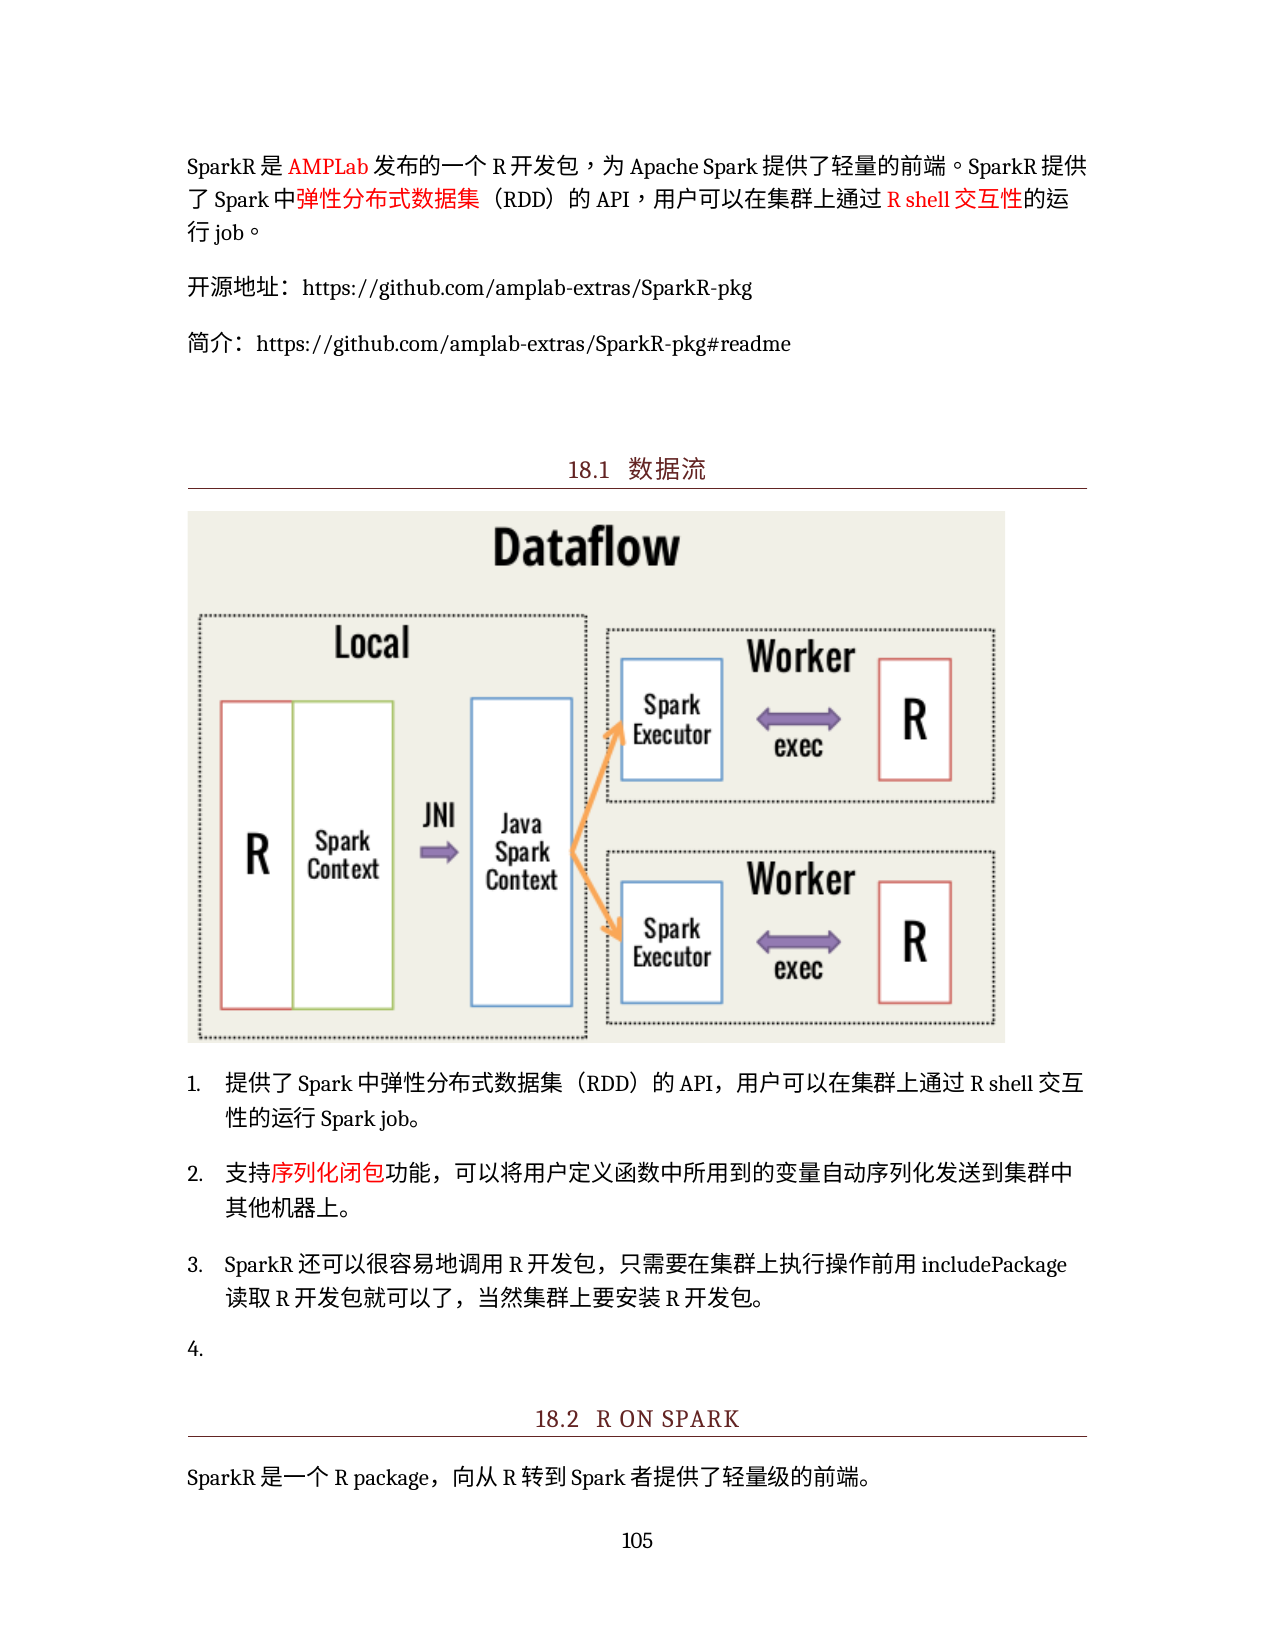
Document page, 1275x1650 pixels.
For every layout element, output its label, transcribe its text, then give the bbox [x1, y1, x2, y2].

subtitle 数据流 [187, 450, 1087, 489]
subtitle R on Spark [187, 1405, 1087, 1437]
text 简介：https://github.com/amplab-extras/SparkR-pkg#readme [187, 325, 1087, 358]
text 开源地址：https://github.com/amplab-extras/SparkR-pkg [187, 269, 1087, 302]
text SparkR是AMPLab发布的一个R开发包，为Apache Spark提供了轻量的前端。SparkR提供了Spark中弹性分布式数据集（RDD）的API，用户可以在集群上通过R shell交互性的运行job。 [187, 150, 1087, 247]
list SparkR还可以很容易地调用R开发包，只需要在集群上执行操作前用includePackage读取R开发包就可以了，当然集群上要安装R开发包。 [187, 1246, 1087, 1313]
text SparkR是一个 R package，向从R转到Spark者提供了轻量级的前端。 [187, 1459, 1087, 1492]
list 支持序列化闭包功能，可以将用户定义函数中所用到的变量自动序列化发送到集群中其他机器上。 [187, 1155, 1087, 1223]
list 提供了Spark中弹性分布式数据集（RDD）的API，用户可以在集群上通过R shell交互性的运行Spark job。 [187, 1065, 1087, 1133]
